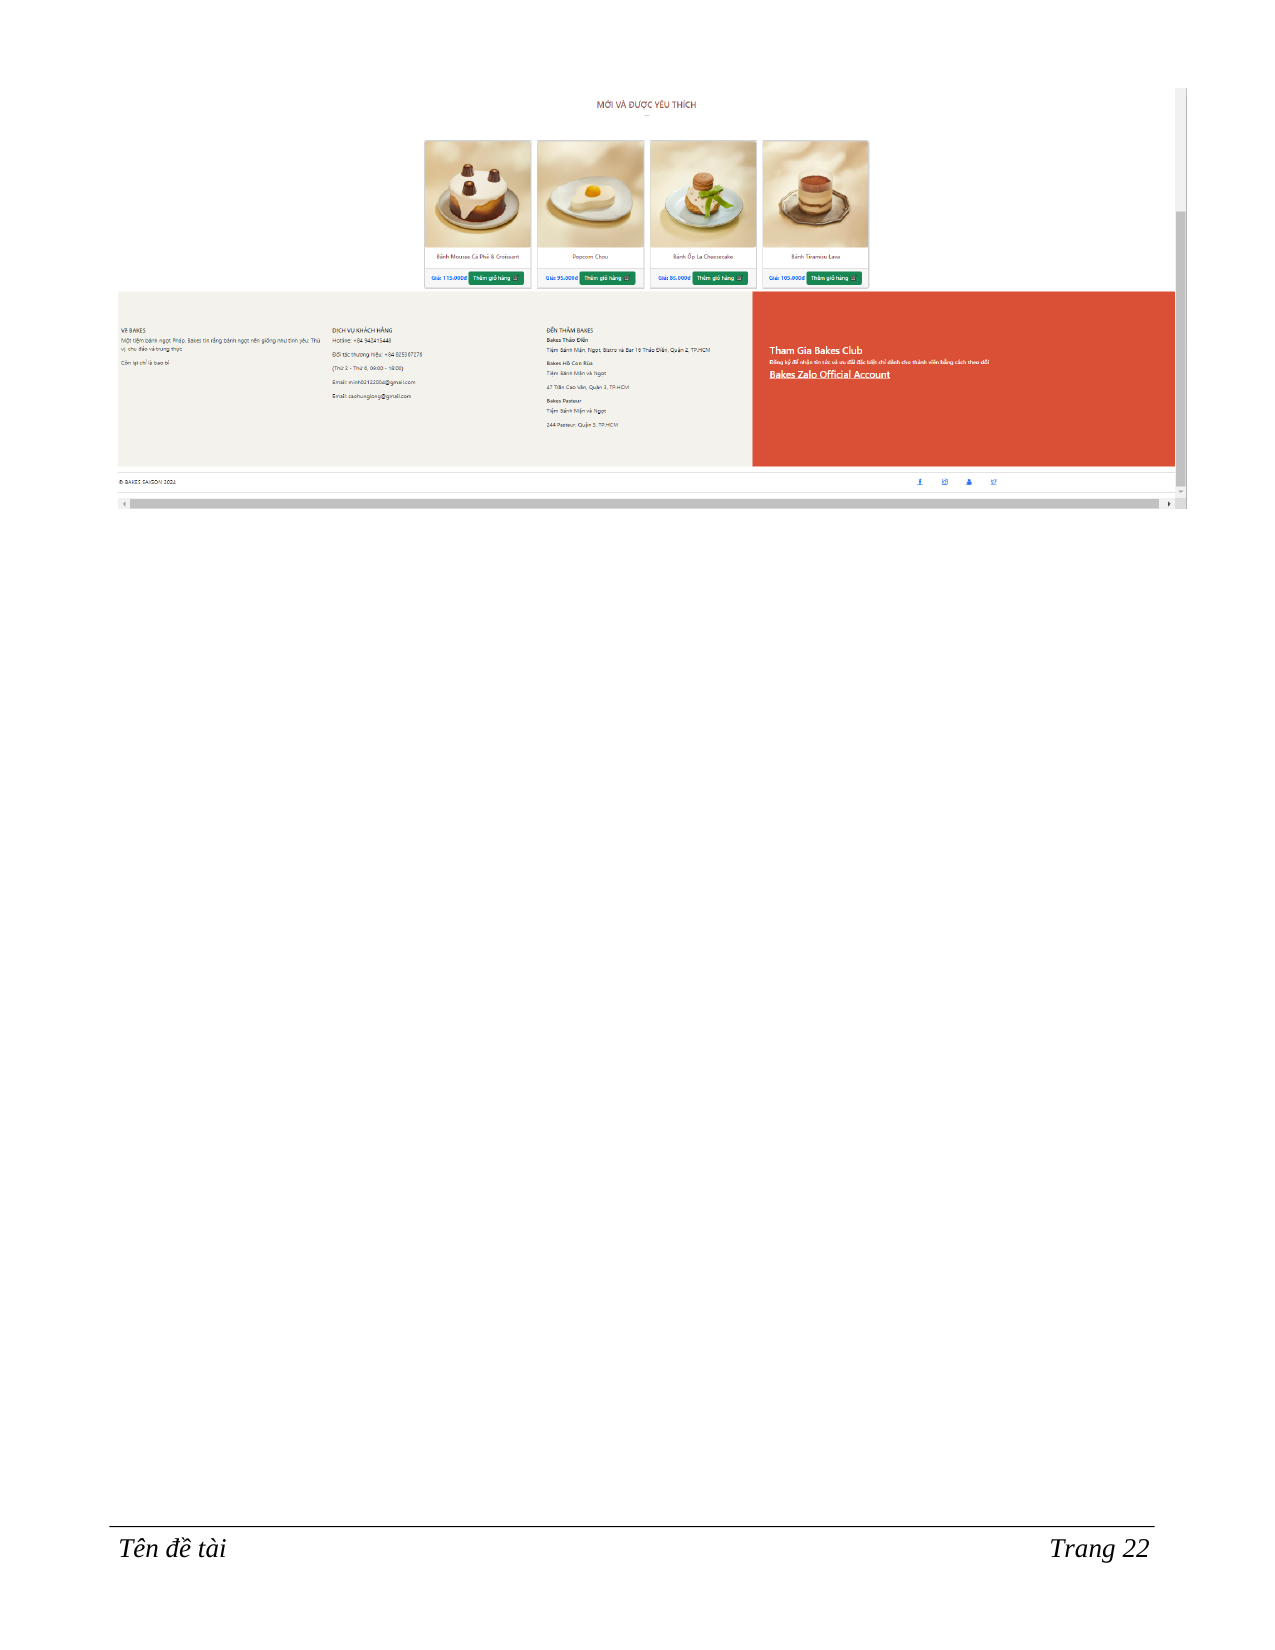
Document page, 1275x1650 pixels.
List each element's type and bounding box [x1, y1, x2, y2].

picture [118, 88, 1187, 509]
